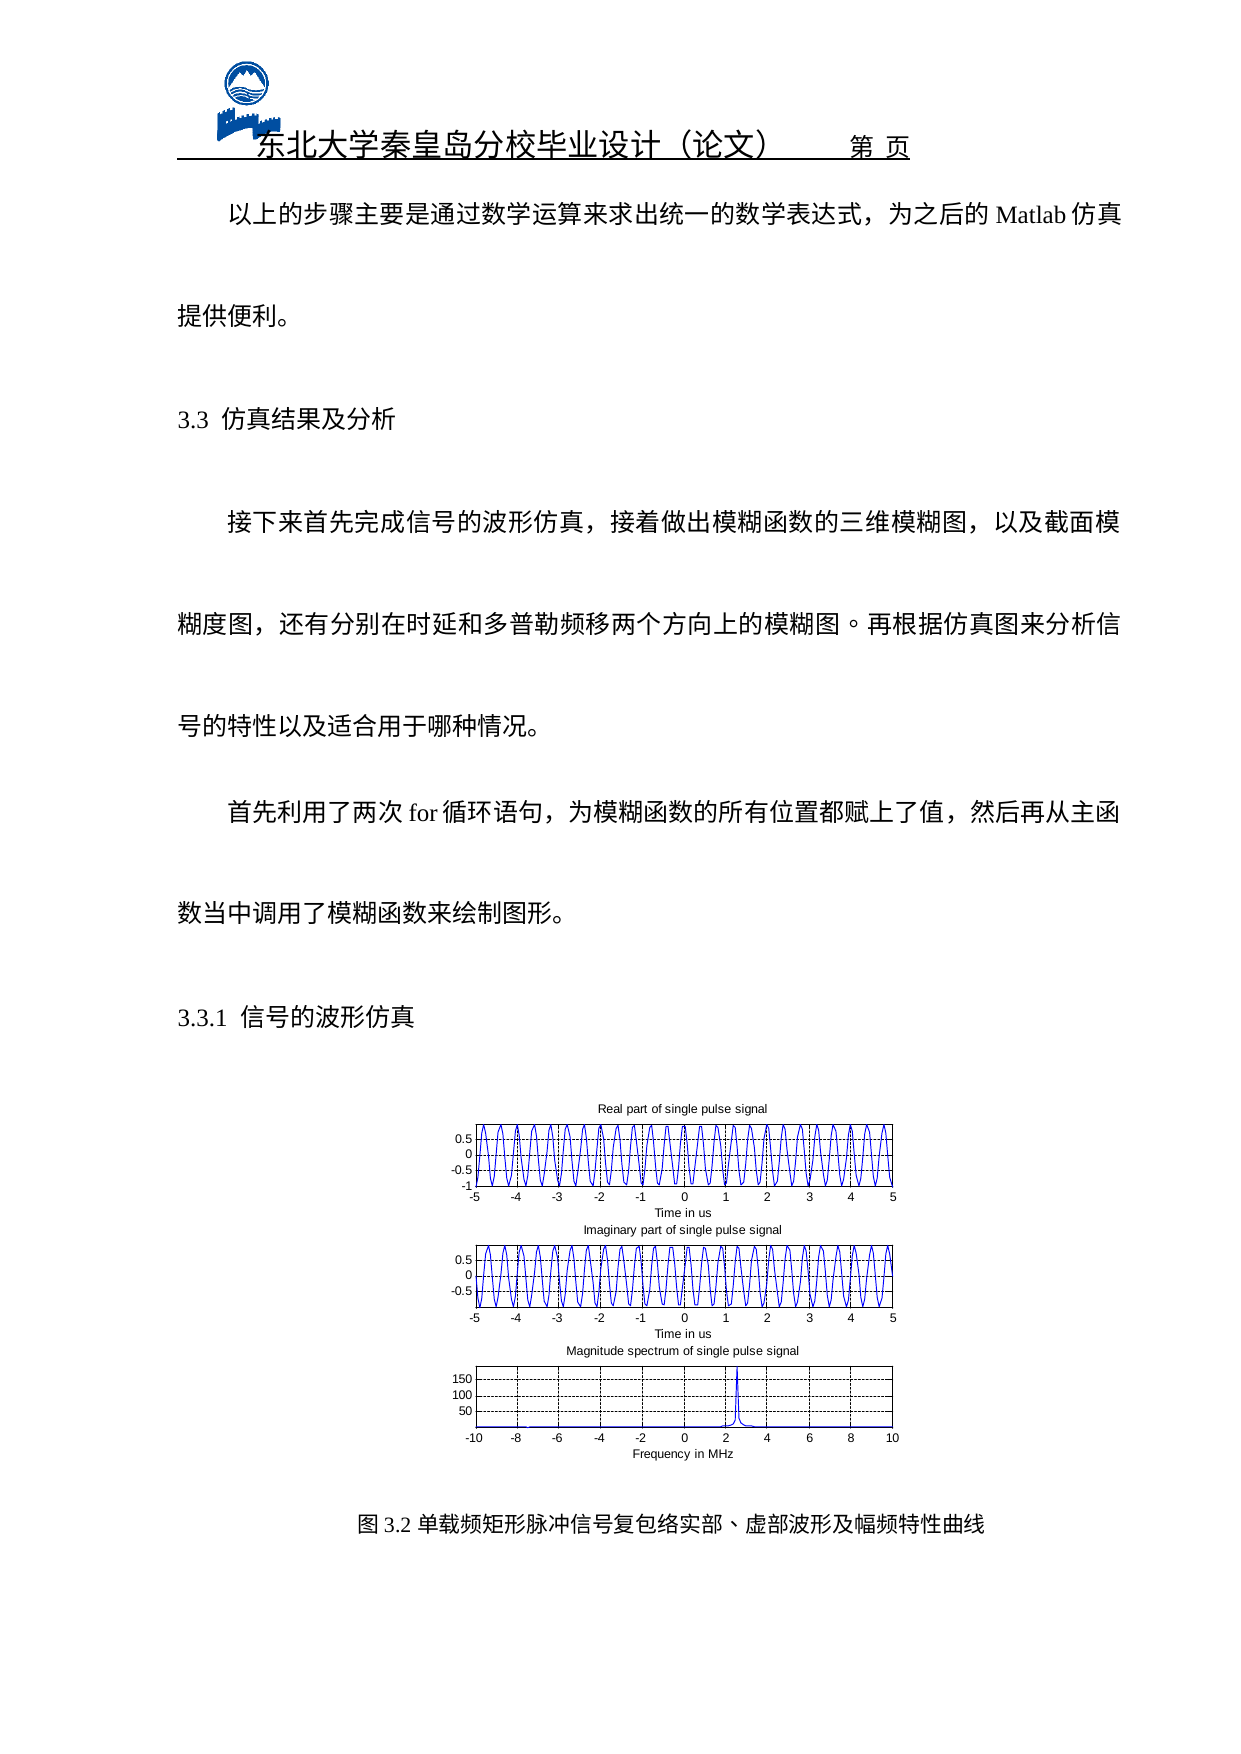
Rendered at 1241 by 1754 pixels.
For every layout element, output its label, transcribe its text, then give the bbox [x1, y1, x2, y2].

text 以上的步骤主要是通过数学运算来求出统一的数学表达式，为之后的Matlab仿真提供便利。 [177, 178, 1122, 348]
picture [208, 61, 285, 143]
text 首先利用了两次for循环语句，为模糊函数的所有位置都赋上了值，然后再从主函数当中调用了模糊函数来绘制图形。 [177, 776, 1122, 946]
subtitle 3.3.1 信号的波形仿真 [177, 981, 1122, 1049]
subtitle 3.3 仿真结果及分析 [177, 383, 1122, 451]
text 图3.2 单载频矩形脉冲信号复包络实部、虚部波形及幅频特性曲线 [177, 1506, 1122, 1540]
text 接下来首先完成信号的波形仿真，接着做出模糊函数的三维模糊图，以及截面模糊度图，还有分别在时延和多普勒频移两个方向上的模糊图。再根据仿真图来分析信号的特性以及适合用于哪种情况。 [177, 486, 1122, 758]
